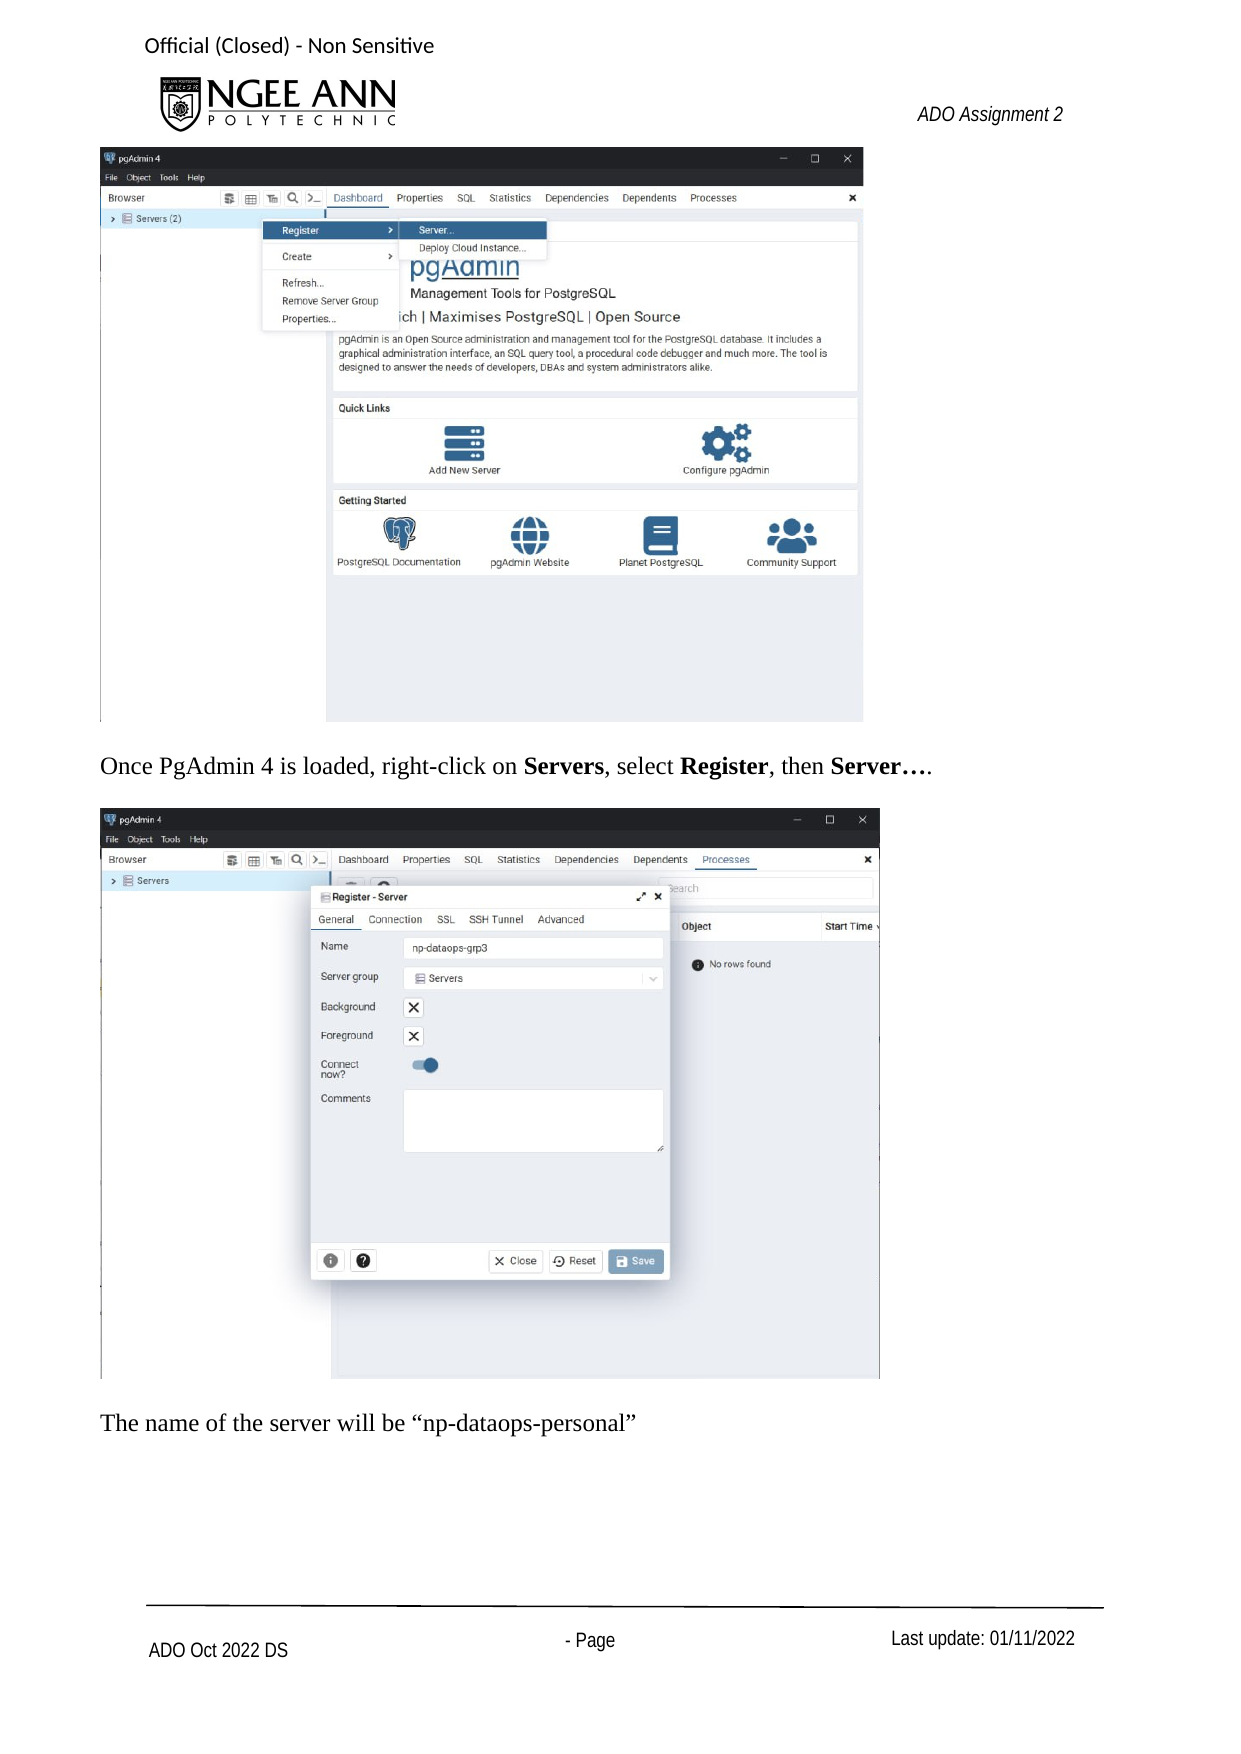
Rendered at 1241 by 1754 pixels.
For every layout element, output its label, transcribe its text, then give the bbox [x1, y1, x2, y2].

picture [100, 147, 864, 722]
text Once PgAdmin 4 is loaded, right-click on Servers, select Register, then Server…. [100, 751, 1113, 779]
text The name of the server will be “np-dataops-personal” [100, 1408, 1113, 1436]
picture [100, 808, 880, 1379]
picture [160, 77, 395, 132]
